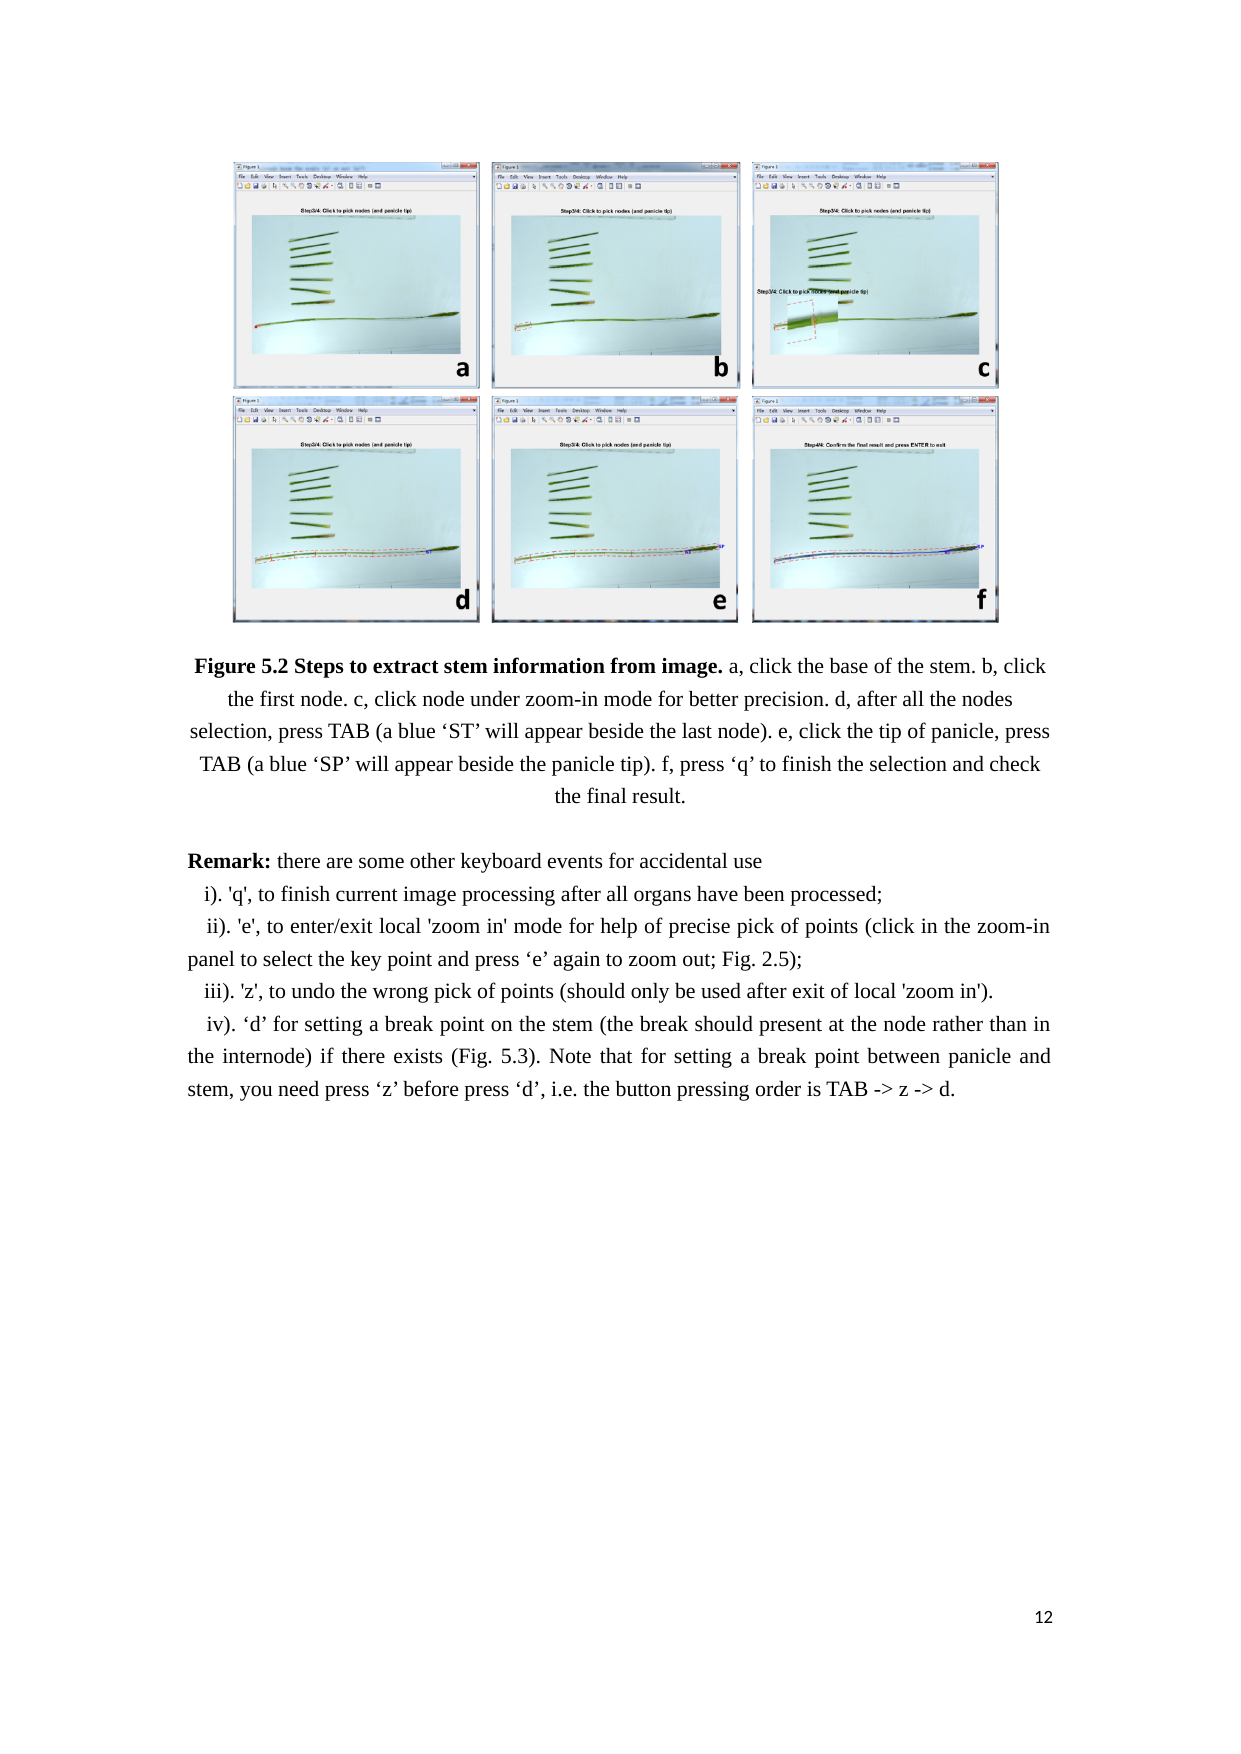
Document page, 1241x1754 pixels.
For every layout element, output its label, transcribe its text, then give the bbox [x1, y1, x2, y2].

text Remark: there are some other keyboard events for accidental use [187, 844, 1053, 877]
text iii). 'z', to undo the wrong pick of points (should only be used after exit of local 'zoom in'). [187, 974, 1053, 1007]
text ii). 'e', to enter/exit local 'zoom in' mode for help of precise pick of points (click in the zoom-in panel to select the key point and press ‘e’ again to zoom out; Fig. 2.5); [187, 909, 1053, 974]
text iv). ‘d’ for setting a break point on the stem (the break should present at the node rather than in the internode) if there exists (Fig. 5.3). Note that for setting a break point between panicle and stem, you need press ‘z’ before press ‘d’, i.e. the button pressing order is TAB -> z -> d. [187, 1007, 1053, 1104]
text Figure 5.2 Steps to extract stem information from image. a, click the base of the stem. b, click the first node. c, click node under zoom-in mode for better precision. d, after all the nodes selection, press TAB (a blue ‘ST’ will appear beside the last node). e, click the tip of panicle, press TAB (a blue ‘SP’ will appear beside the panicle tip). f, press ‘q’ to finish the selection and check the final result. [187, 649, 1053, 812]
picture [232, 162, 1008, 635]
text i). 'q', to finish current image processing after all organs have been processed; [187, 877, 1053, 909]
